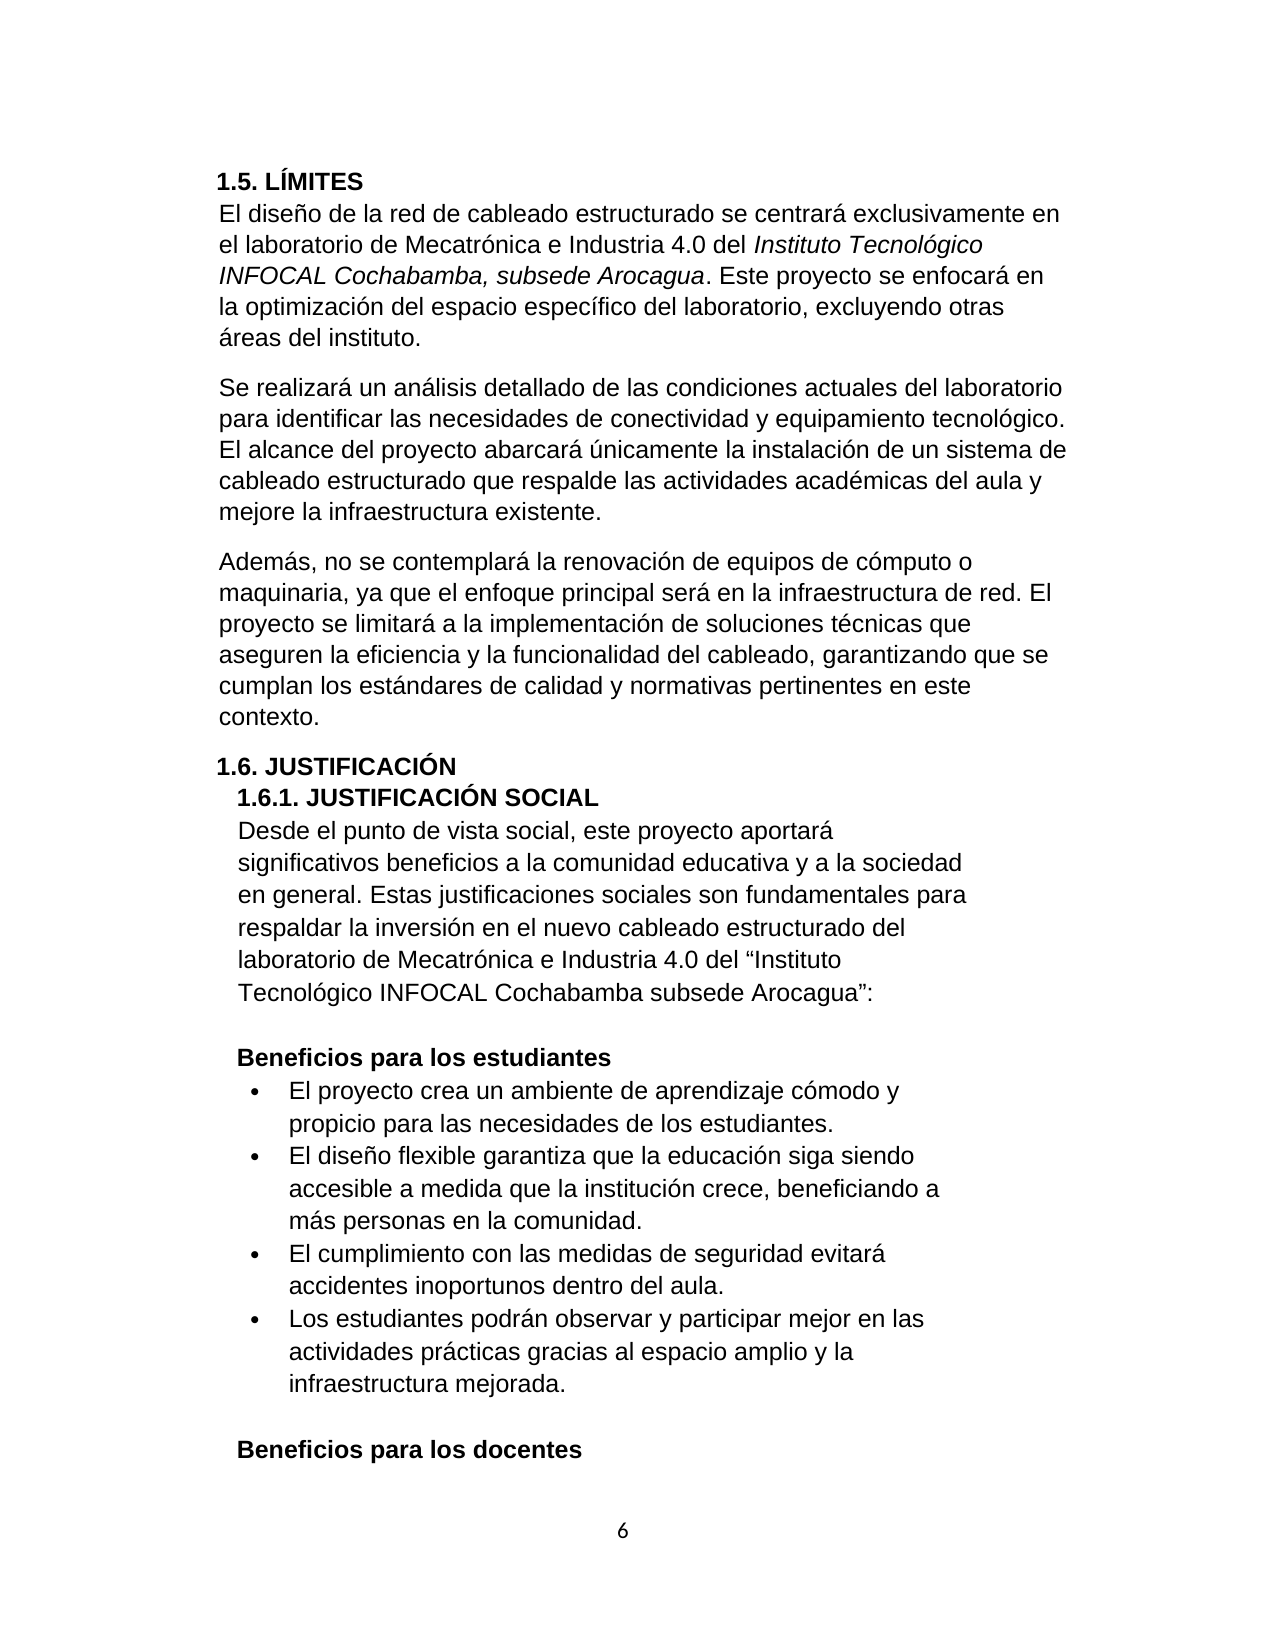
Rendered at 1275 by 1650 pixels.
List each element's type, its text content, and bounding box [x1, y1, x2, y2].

subtitle 1.6. JUSTIFICACIÓN [216, 752, 1068, 781]
subtitle 1.5. LÍMITES [216, 167, 1068, 196]
text El diseño de la red de cableado estructurado se centrará exclusivamente en el laboratorio de Mecatrónica e Industria 4.0 del Instituto Tecnológico INFOCAL Cochabamba, subsede Arocagua. Este proyecto se enfocará en la optimización del espacio específico del laboratorio, excluyendo otras áreas del instituto. [219, 199, 1068, 352]
list Los estudiantes podrán observar y participar mejor en las actividades prácticas gracias al espacio amplio y la infraestructura mejorada. [251, 1304, 975, 1398]
list El proyecto crea un ambiente de aprendizaje cómodo y propicio para las necesidades de los estudiantes. [251, 1076, 975, 1137]
list El diseño flexible garantiza que la educación siga siendo accesible a medida que la institución crece, beneficiando a más personas en la comunidad. [251, 1141, 975, 1235]
text Beneficios para los estudiantes [237, 1043, 975, 1072]
text 1.6.1. JUSTIFICACIÓN SOCIAL Desde el punto de vista social, este proyecto aportará significativos beneficios a la comunidad educativa y a la sociedad en general. Estas justificaciones sociales son fundamentales para respaldar la inversión en el nuevo cableado estructurado del laboratorio de Mecatrónica e Industria 4.0 del “Instituto Tecnológico INFOCAL Cochabamba subsede Arocagua”: [237, 783, 975, 1006]
text Se realizará un análisis detallado de las condiciones actuales del laboratorio para identificar las necesidades de conectividad y equipamiento tecnológico. El alcance del proyecto abarcará únicamente la instalación de un sistema de cableado estructurado que respalde las actividades académicas del aula y mejore la infraestructura existente. [219, 373, 1068, 526]
list El cumplimiento con las medidas de seguridad evitará accidentes inoportunos dentro del aula. [251, 1239, 975, 1300]
text Beneficios para los docentes [237, 1434, 975, 1463]
text Además, no se contemplará la renovación de equipos de cómputo o maquinaria, ya que el enfoque principal será en la infraestructura de red. El proyecto se limitará a la implementación de soluciones técnicas que aseguren la eficiencia y la funcionalidad del cableado, garantizando que se cumplan los estándares de calidad y normativas pertinentes en este contexto. [219, 547, 1068, 731]
